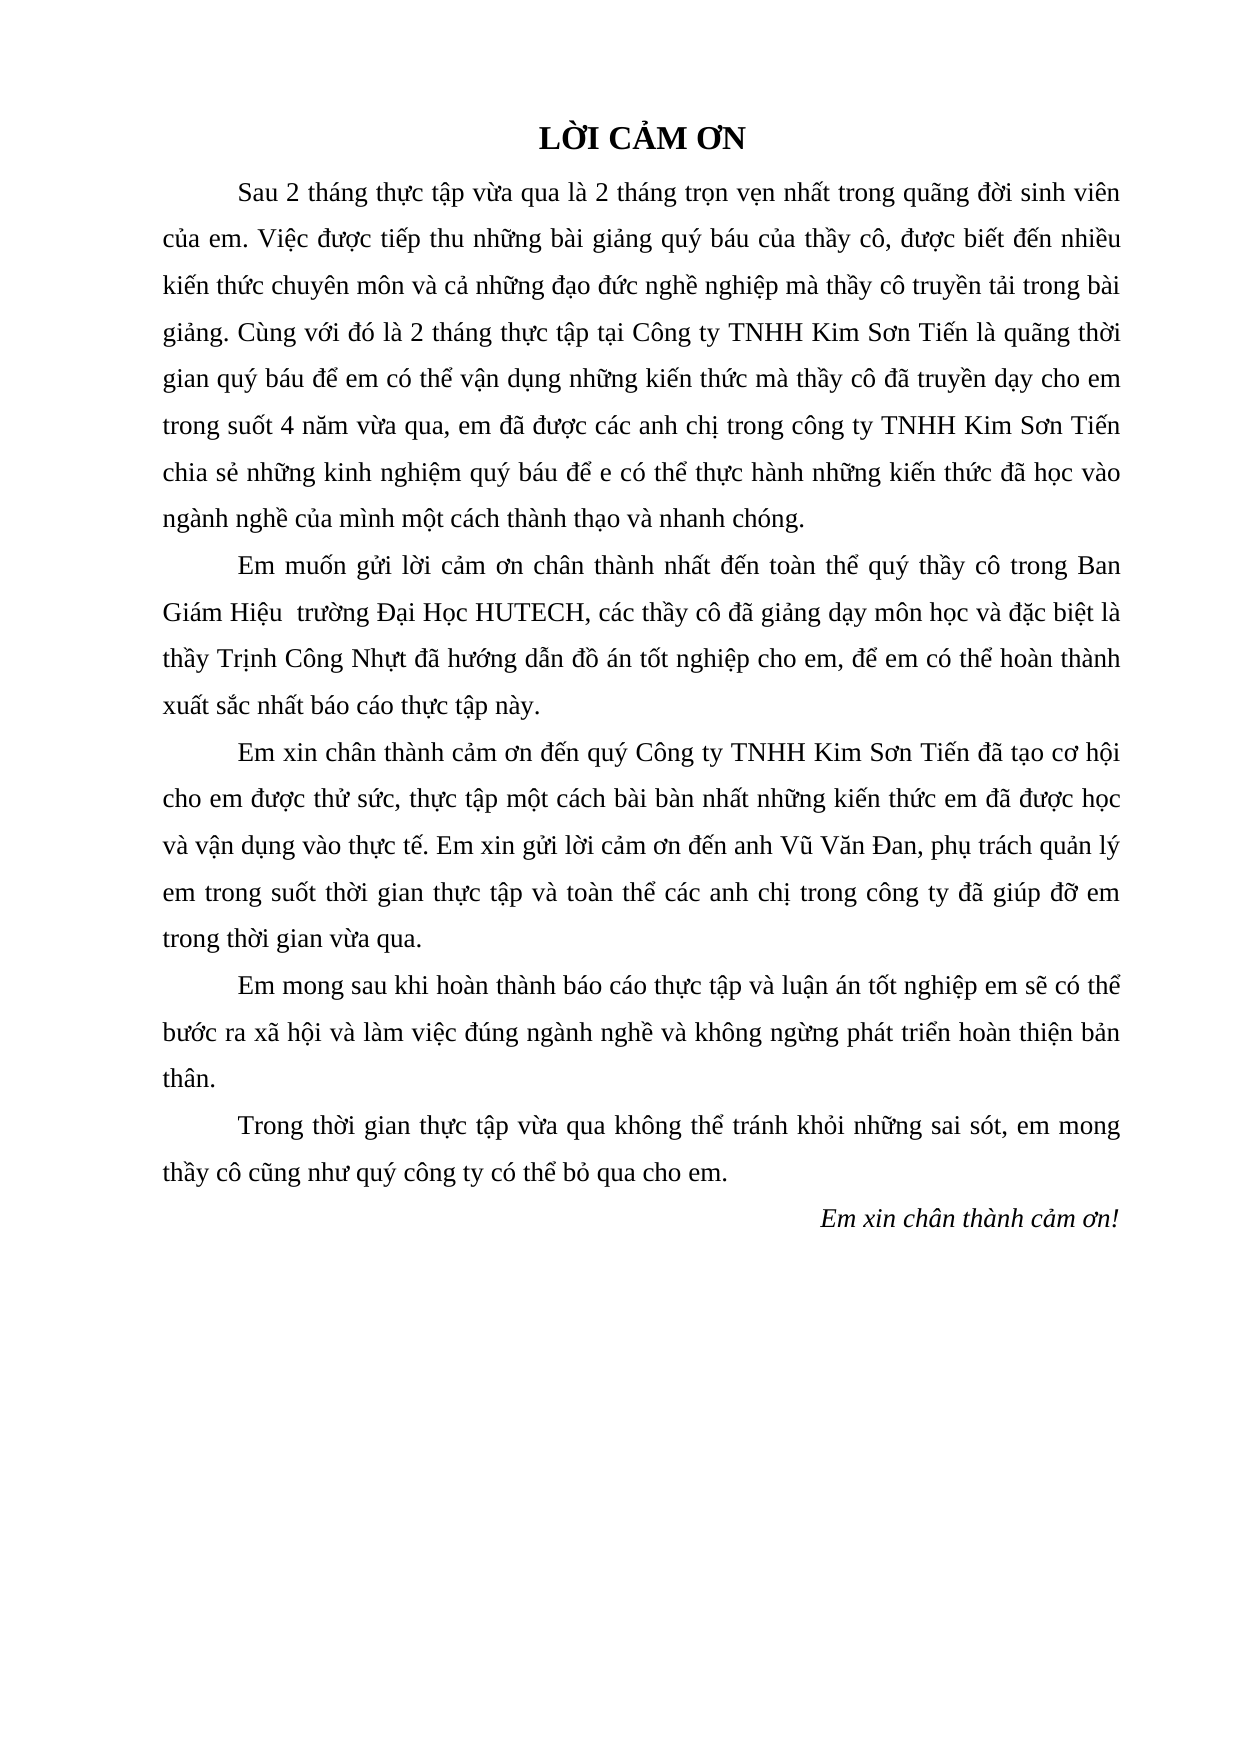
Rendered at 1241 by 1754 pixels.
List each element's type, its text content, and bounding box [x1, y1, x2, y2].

text Em xin chân thành cảm ơn đến quý Công ty TNHH Kim Sơn Tiến đã tạo cơ hội cho em được thử sức, thực tập một cách bài bàn nhất những kiến thức em đã được học và vận dụng vào thực tế. Em xin gửi lời cảm ơn đến anh Vũ Văn Đan, phụ trách quản lý em trong suốt thời gian thực tập và toàn thể các anh chị trong công ty đã giúp đỡ em trong thời gian vừa qua. [162, 736, 1122, 953]
text Trong thời gian thực tập vừa qua không thể tránh khỏi những sai sót, em mong thầy cô cũng như quý công ty có thể bỏ qua cho em. [162, 1109, 1122, 1187]
text Em mong sau khi hoàn thành báo cáo thực tập và luận án tốt nghiệp em sẽ có thể bước ra xã hội và làm việc đúng ngành nghề và không ngừng phát triển hoàn thiện bản thân. [162, 969, 1122, 1093]
text Em xin chân thành cảm ơn! [162, 1202, 1122, 1233]
text LỜI CẢM ƠN [162, 118, 1122, 156]
text Sau 2 tháng thực tập vừa qua là 2 tháng trọn vẹn nhất trong quãng đời sinh viên của em. Việc được tiếp thu những bài giảng quý báu của thầy cô, được biết đến nhiều kiến thức chuyên môn và cả những đạo đức nghề nghiệp mà thầy cô truyền tải trong bài giảng. Cùng với đó là 2 tháng thực tập tại Công ty TNHH Kim Sơn Tiến là quãng thời gian quý báu để em có thể vận dụng những kiến thức mà thầy cô đã truyền dạy cho em trong suốt 4 năm vừa qua, em đã được các anh chị trong công ty TNHH Kim Sơn Tiến chia sẻ những kinh nghiệm quý báu để e có thể thực hành những kiến thức đã học vào ngành nghề của mình một cách thành thạo và nhanh chóng. [162, 176, 1122, 533]
text Em muốn gửi lời cảm ơn chân thành nhất đến toàn thể quý thầy cô trong Ban Giám Hiệu trường Đại Học HUTECH, các thầy cô đã giảng dạy môn học và đặc biệt là thầy Trịnh Công Nhựt đã hướng dẫn đồ án tốt nghiệp cho em, để em có thể hoàn thành xuất sắc nhất báo cáo thực tập này. [162, 549, 1122, 720]
